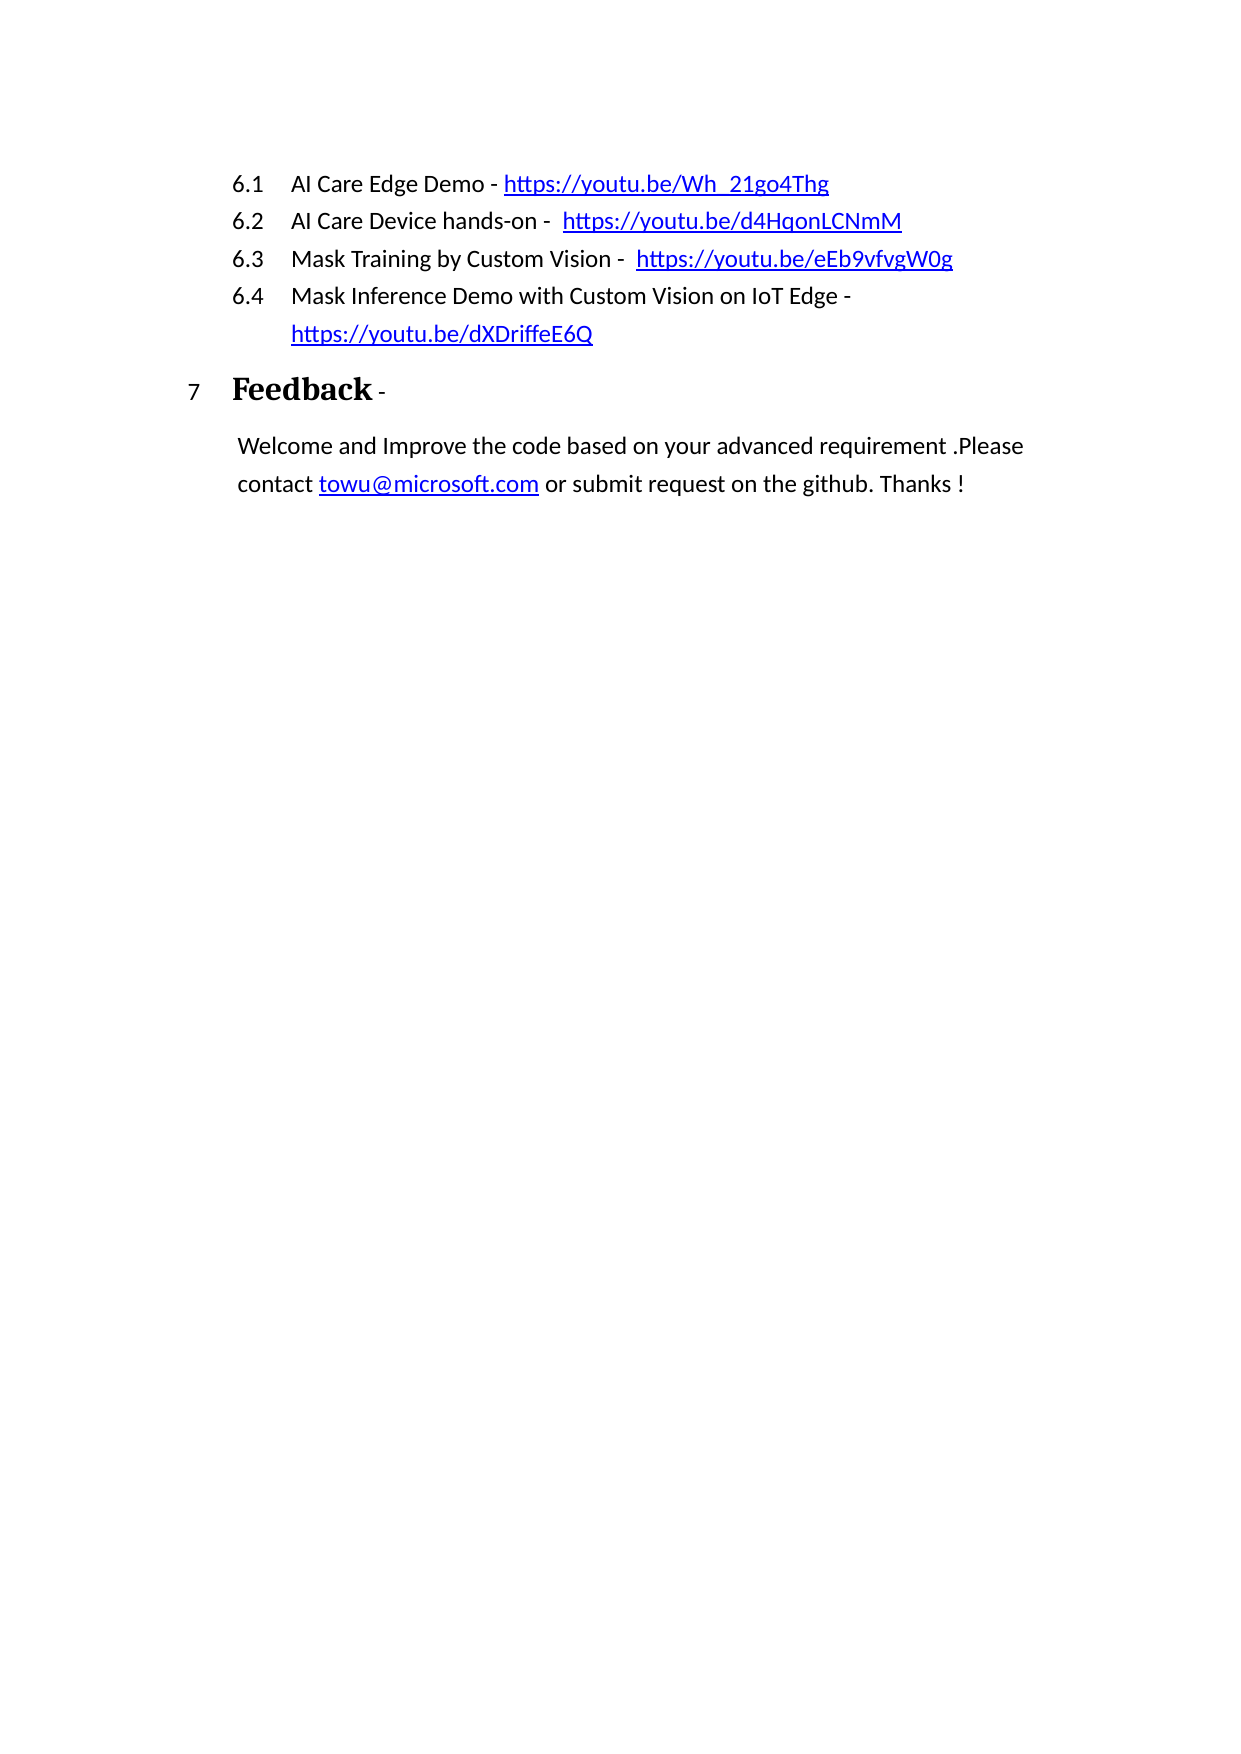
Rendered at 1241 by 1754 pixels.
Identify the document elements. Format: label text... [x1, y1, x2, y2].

list Feedback - [187, 352, 1053, 427]
list Mask Inference Demo with Custom Vision on IoT Edge - https://youtu.be/dXDriffeE6Q [232, 277, 1053, 352]
list AI Care Edge Demo - https://youtu.be/Wh_21go4Thg [232, 164, 1053, 202]
list Mask Training by Custom Vision - https://youtu.be/eEb9vfvgW0g [232, 239, 1053, 277]
list Welcome and Improve the code based on your advanced requirement .Please contact towu@microsoft.com or submit request on the github. Thanks ! [237, 427, 1053, 502]
list AI Care Device hands-on - https://youtu.be/d4HqonLCNmM [232, 202, 1053, 239]
